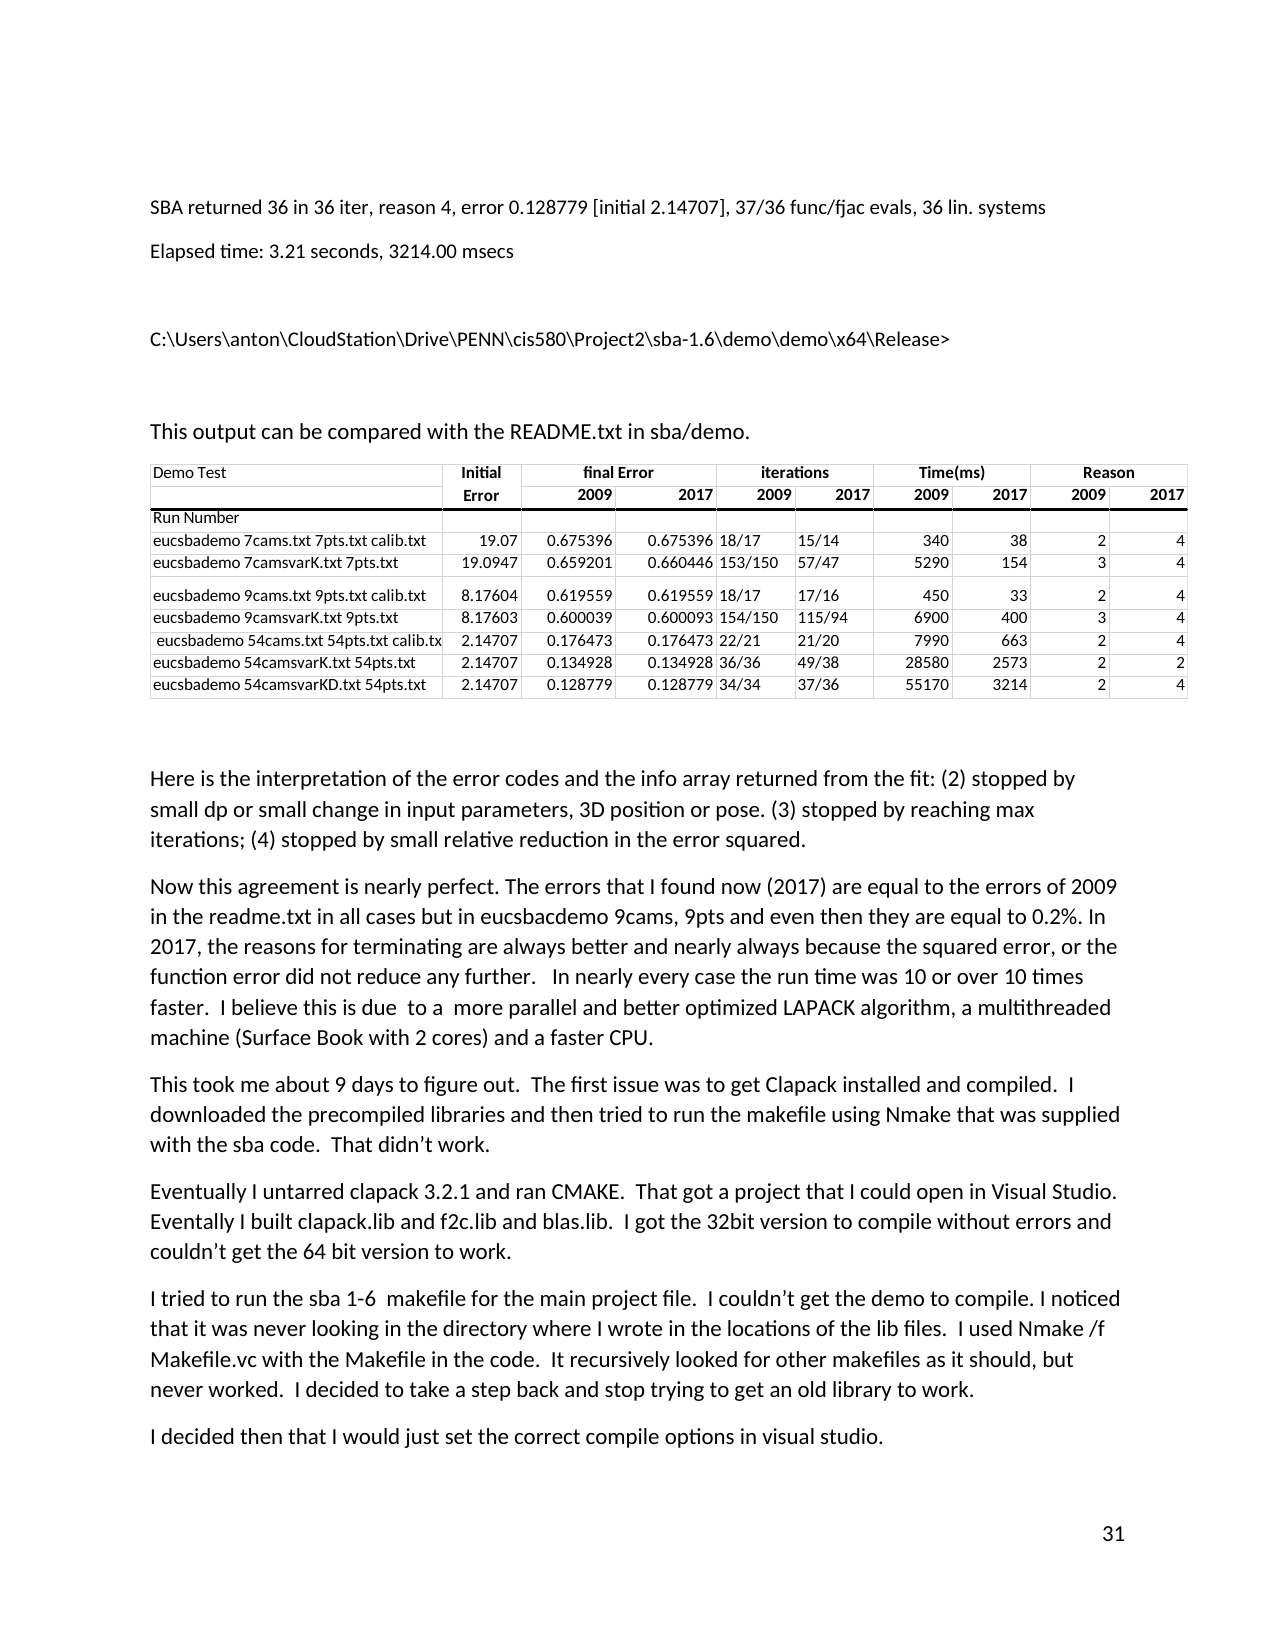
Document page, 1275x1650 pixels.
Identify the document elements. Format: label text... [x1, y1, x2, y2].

text Elapsed time: 3.21 seconds, 3214.00 msecs [150, 238, 1125, 263]
text Here is the interpretation of the error codes and the info array returned from the fit: (2) stopped by small dp or small change in input parameters, 3D position or pose. (3) stopped by reaching max iterations; (4) stopped by small relative reduction in the error squared. [150, 764, 1125, 853]
text This took me about 9 days to figure out. The first issue was to get Clapack installed and compiled. I downloaded the precompiled libraries and then tried to run the makefile using Nmake that was supplied with the sba code. That didn’t work. [150, 1070, 1125, 1158]
text SBA returned 36 in 36 iter, reason 4, error 0.128779 [initial 2.14707], 37/36 func/fjac evals, 36 lin. systems [150, 194, 1125, 219]
text I decided then that I would just set the correct compile options in visual studio. [150, 1422, 1125, 1450]
text Eventually I untarred clapack 3.2.1 and ran CMAKE. That got a project that I could open in Visual Studio. Eventally I built clapack.lib and f2c.lib and blas.lib. I got the 32bit version to compile without errors and couldn’t get the 64 bit version to work. [150, 1177, 1125, 1266]
text This output can be compared with the README.txt in sba/demo. [150, 417, 1125, 445]
text I tried to run the sba 1-6 makefile for the main project file. I couldn’t get the demo to compile. I noticed that it was never looking in the directory where I wrote in the locations of the lib files. I used Nmake /f Makefile.vc with the Makefile in the code. It recursively looked for other makefiles as it should, but never worked. I decided to take a step back and stop trying to get an old library to work. [150, 1284, 1125, 1403]
text C:\Users\anton\CloudStation\Drive\PENN\cis580\Project2\sba-1.6\demo\demo\x64\Release> [150, 326, 1125, 352]
text Now this agreement is nearly perfect. The errors that I found now (2017) are equal to the errors of 2009 in the readme.txt in all cases but in eucsbacdemo 9cams, 9pts and even then they are equal to 0.2%. In 2017, the reasons for terminating are always better and nearly always because the squared error, or the function error did not reduce any further. In nearly every case the run time was 10 or over 10 times faster. I believe this is due to a more parallel and better optimized LAPACK algorithm, a multithreaded machine (Surface Book with 2 cores) and a faster CPU. [150, 872, 1125, 1051]
